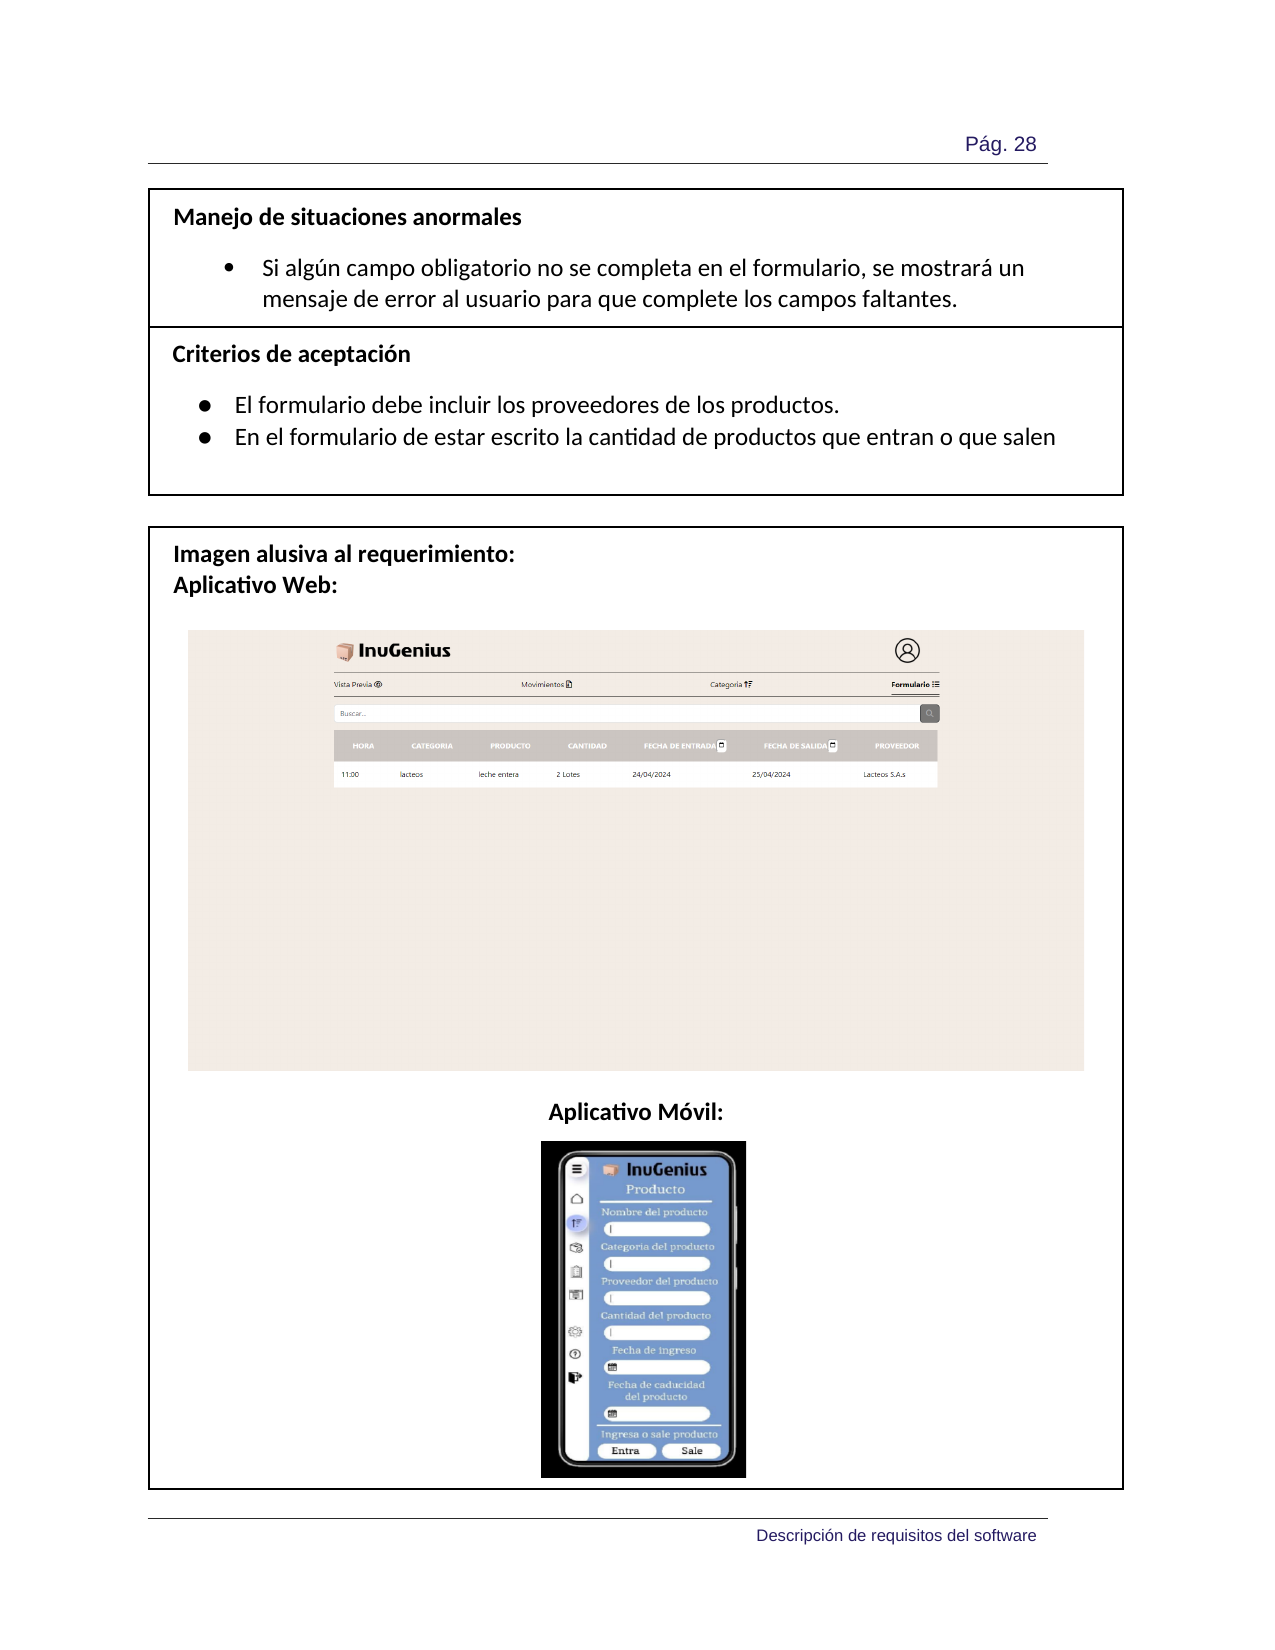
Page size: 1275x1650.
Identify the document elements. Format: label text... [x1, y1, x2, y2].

table_cell Manejo de situaciones anormales Si algún campo obligatorio no se completa en el formulario, se mostrará un mensaje de error al usuario para que complete los campos faltantes. [150, 190, 1122, 326]
table_cell Criterios de aceptación El formulario debe incluir los proveedores de los productos. En el formulario de estar escrito la cantidad de productos que entran o que salen [150, 328, 1122, 494]
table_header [150, 528, 1122, 1488]
picture [188, 630, 1085, 1071]
picture [539, 1141, 747, 1476]
